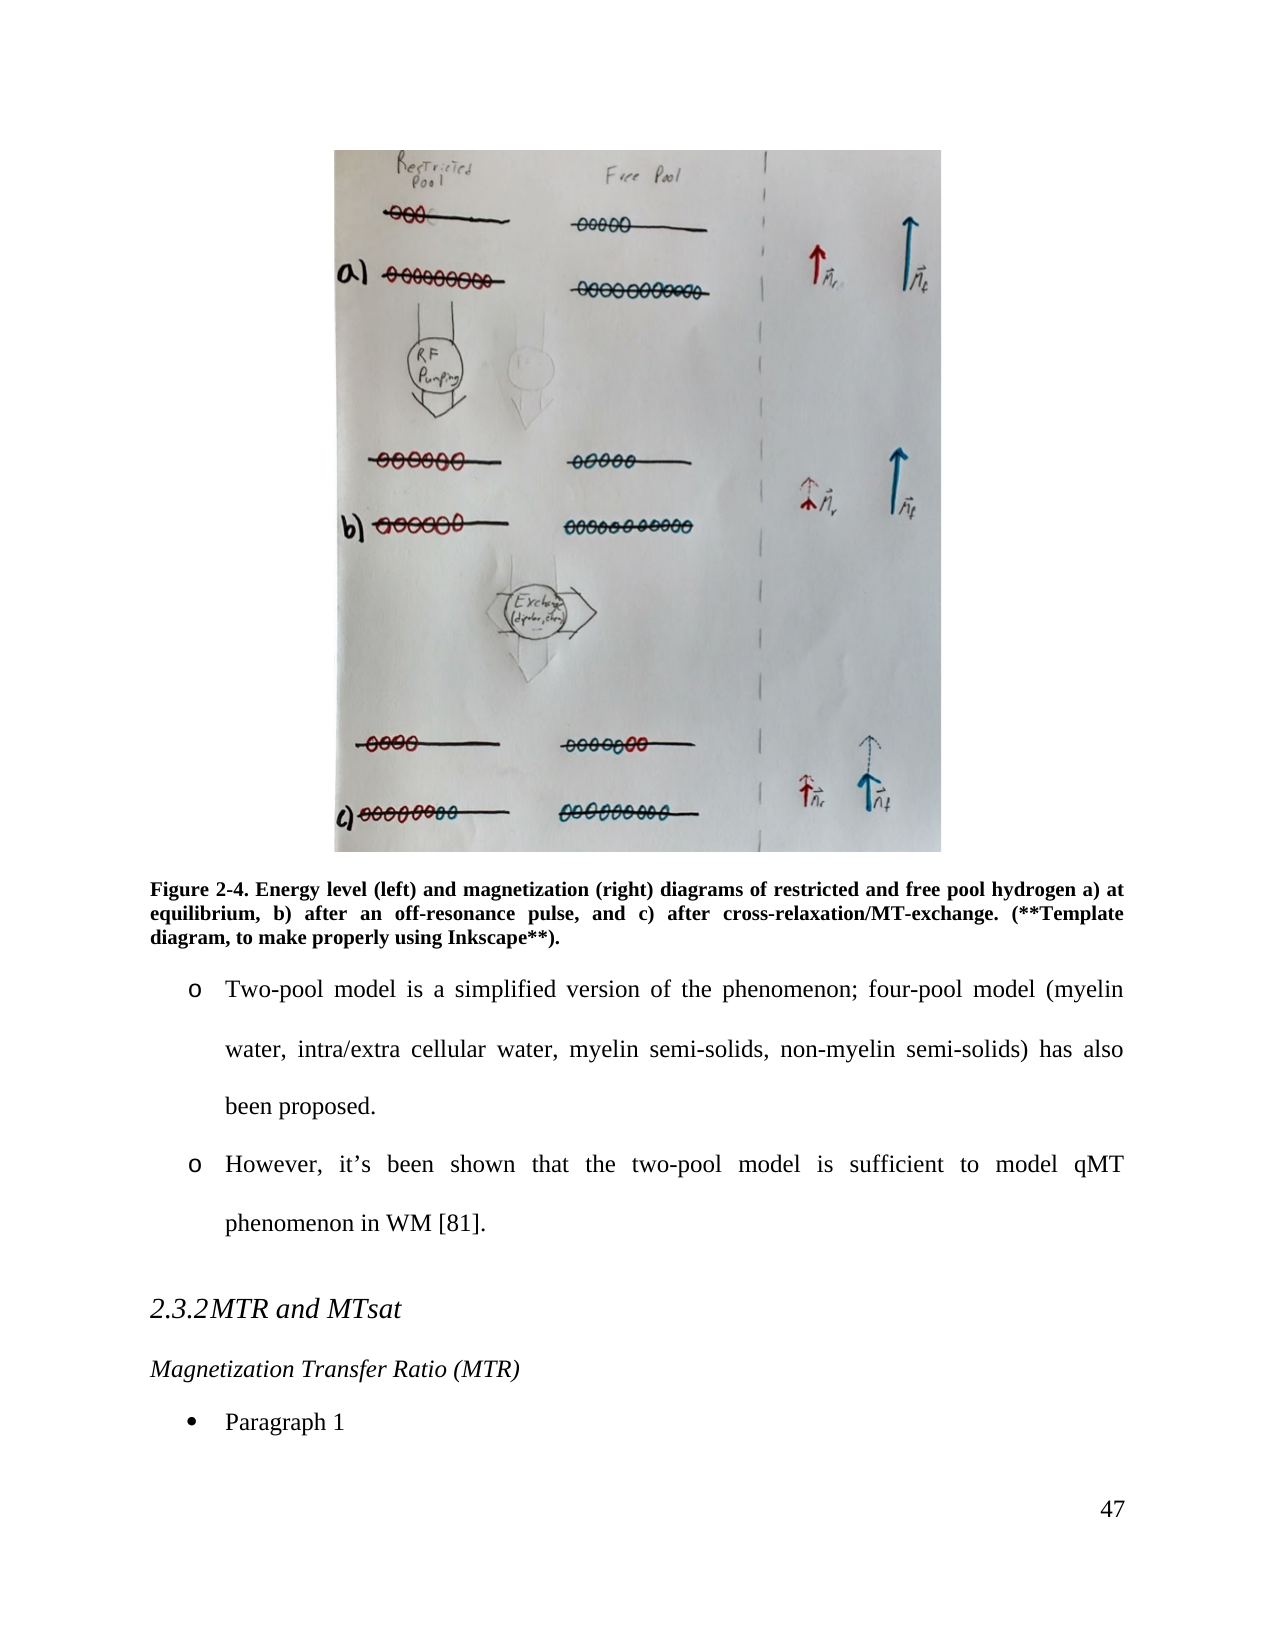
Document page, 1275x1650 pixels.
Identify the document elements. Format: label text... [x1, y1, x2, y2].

text Magnetization Transfer Ratio (MTR) [150, 1354, 1125, 1382]
list However, it’s been shown that the two-pool model is sufficient to model qMT phenomenon in WM [81]. [187, 1149, 1125, 1237]
list Two-pool model is a simplified version of the phenomenon; four-pool model (myelin water, intra/extra cellular water, myelin semi-solids, non-myelin semi-solids) has also been proposed. [187, 974, 1125, 1120]
subtitle MTR and MTsat [150, 1291, 1125, 1324]
picture [334, 150, 942, 852]
list Paragraph 1 [187, 1407, 1125, 1436]
